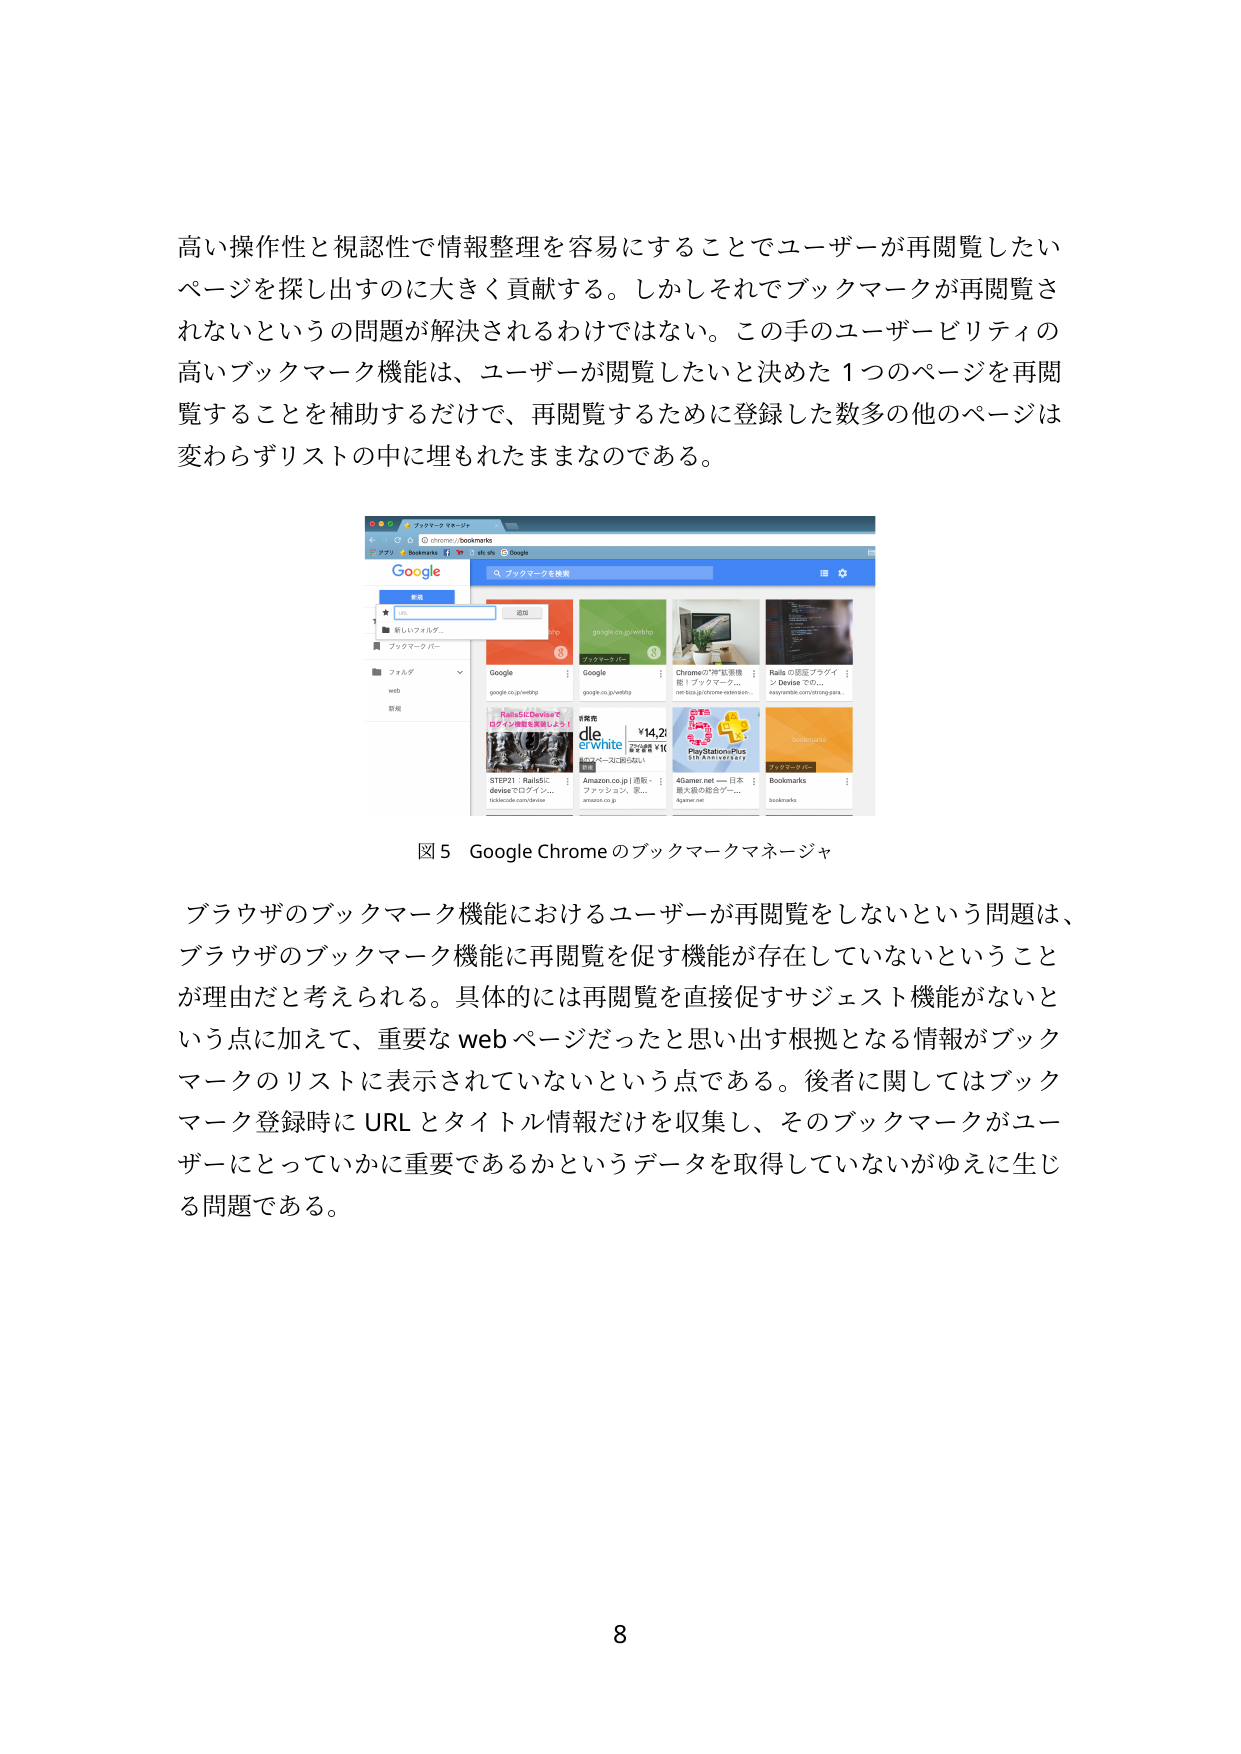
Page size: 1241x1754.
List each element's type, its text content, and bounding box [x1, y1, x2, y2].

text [177, 225, 1063, 475]
picture [364, 516, 876, 816]
text ブラウザのブックマーク機能におけるユーザーが再閲覧をしないという問題は、ブラウザのブックマーク機能に再閲覧を促す機能が存在していないということが理由だと考えられる。具体的には再閲覧を直接促すサジェスト機能がないという点に加えて、重要なwebページだったと思い出す根拠となる情報がブックマークのリストに表示されていないという点である。後者に関してはブックマーク登録時にURLとタイトル情報だけを収集し、そのブックマークがユーザーにとっていかに重要であるかというデータを取得していないがゆえに生じる問題である。 [177, 892, 1063, 1225]
